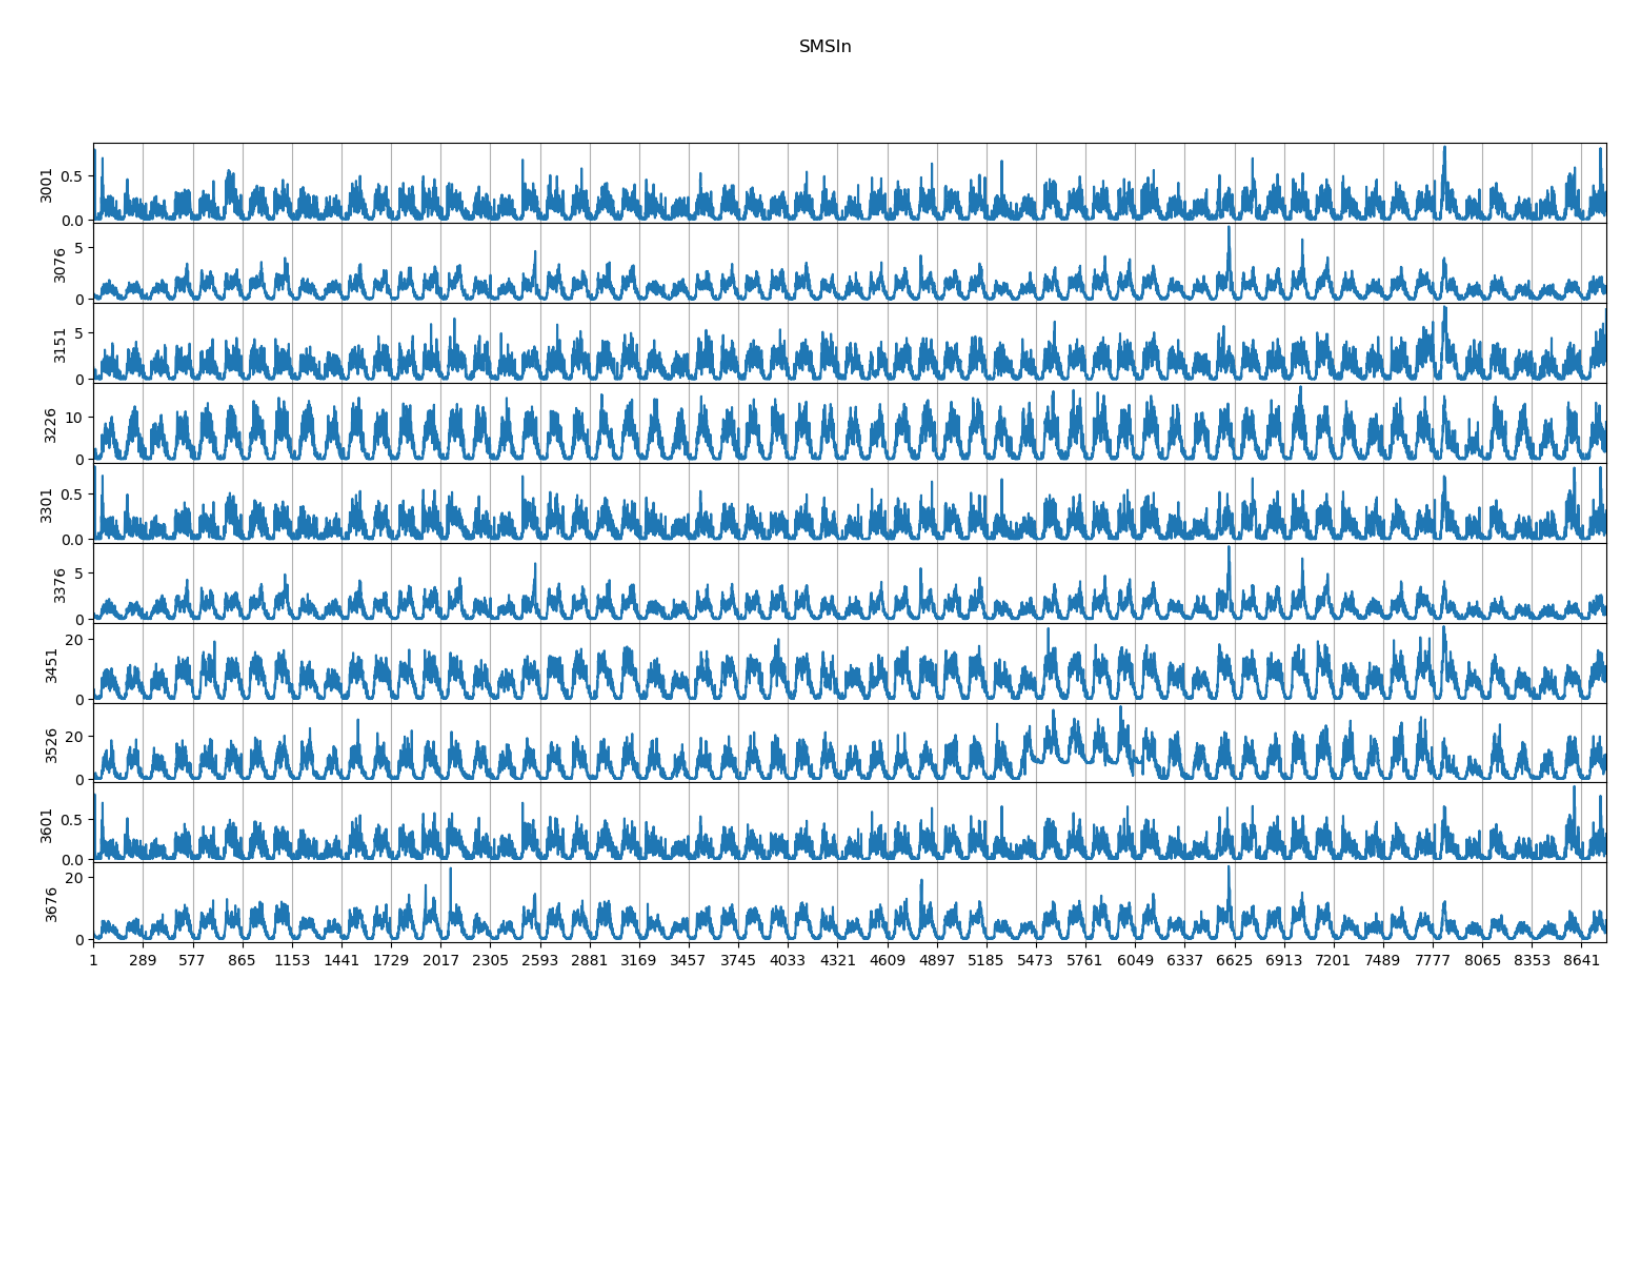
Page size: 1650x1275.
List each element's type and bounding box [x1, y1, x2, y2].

picture [29, 29, 1620, 978]
